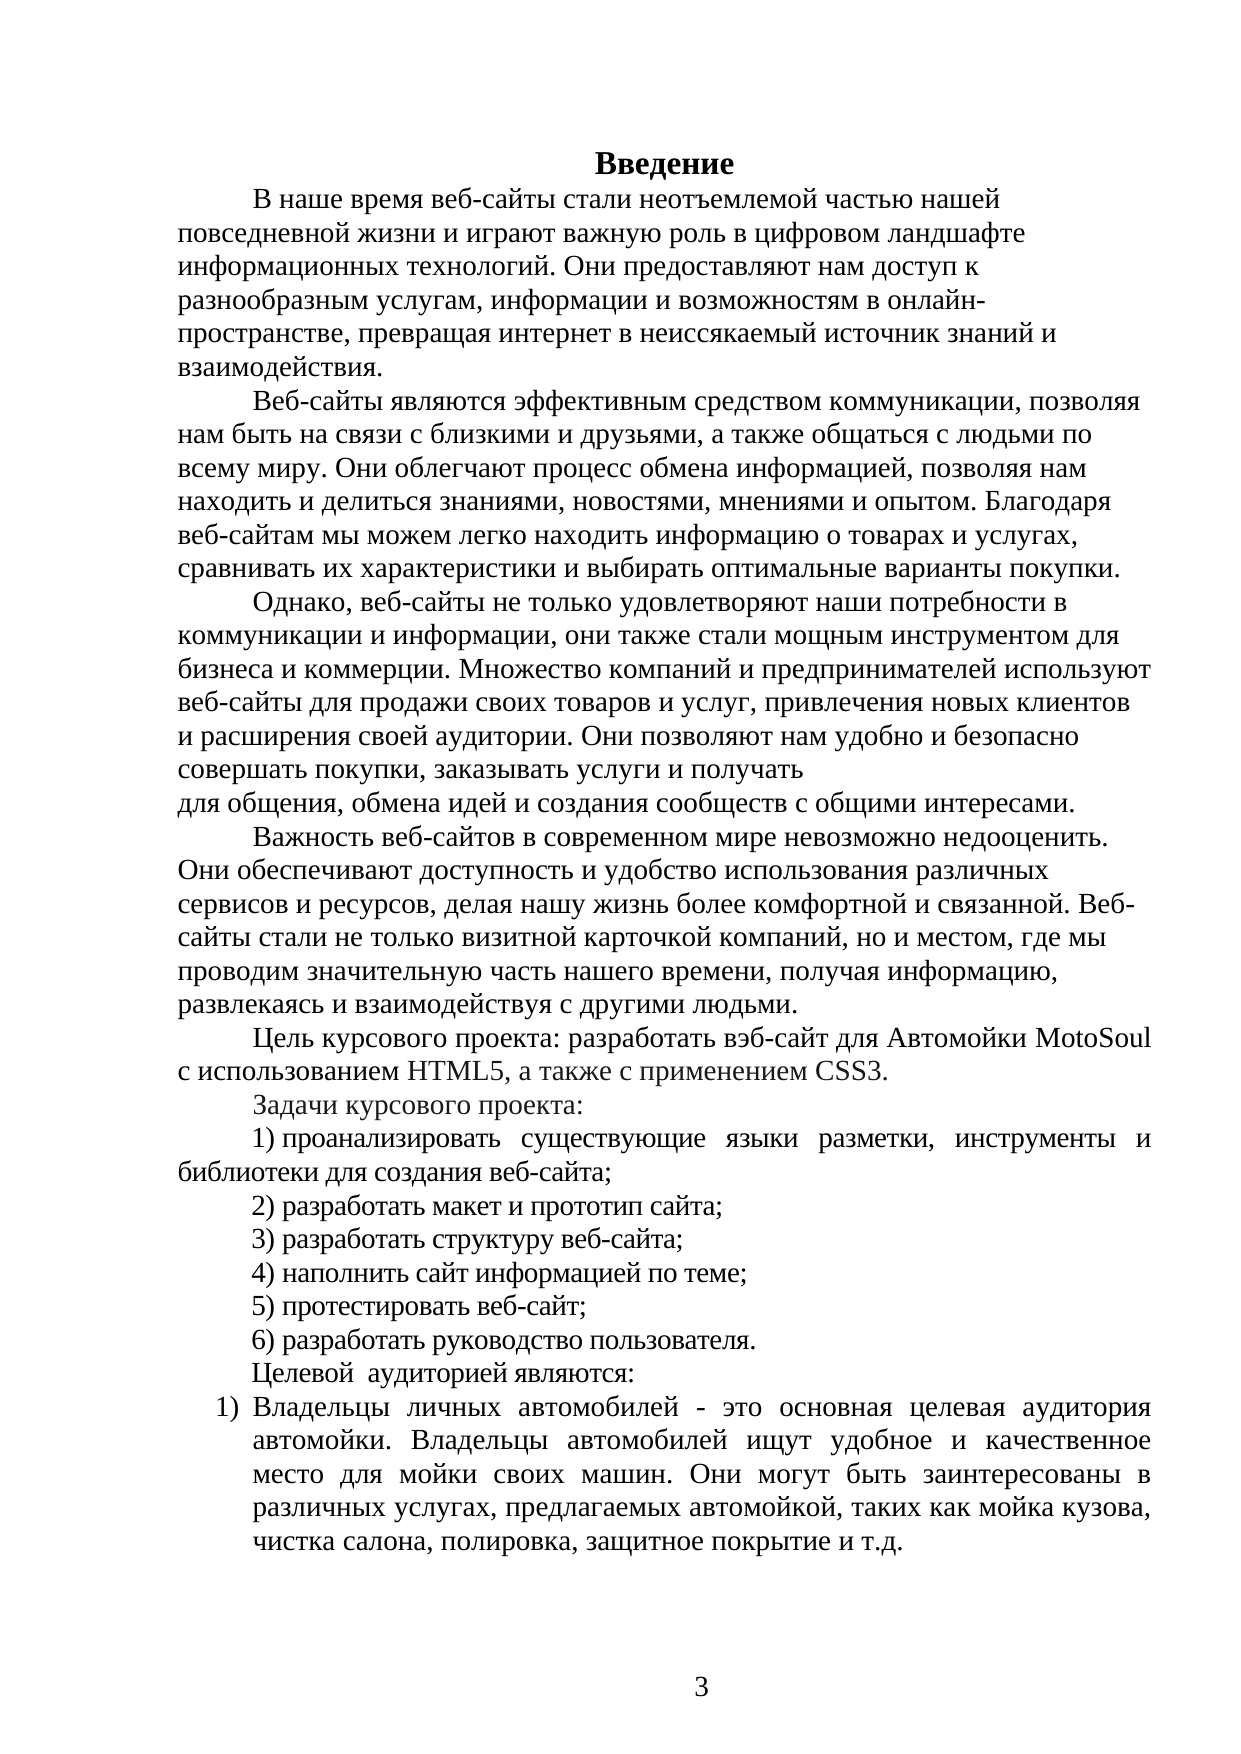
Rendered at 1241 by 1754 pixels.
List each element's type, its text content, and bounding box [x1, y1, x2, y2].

text Важность веб-сайтов в современном мире невозможно недооценить. Они обеспечивают доступность и удобство использования различных сервисов и ресурсов, делая нашу жизнь более комфортной и связанной. Веб-сайты стали не только визитной карточкой компаний, но и местом, где мы проводим значительную часть нашего времени, получая информацию, развлекаясь и взаимодействуя с другими людьми. [177, 819, 1152, 1020]
subtitle Введение [177, 143, 1152, 181]
list наполнить сайт информацией по теме; [177, 1255, 1152, 1288]
list разработать структуру веб-сайта; [177, 1221, 1152, 1255]
list проанализировать существующие языки разметки, инструменты и библиотеки для создания веб-сайта; [177, 1121, 1152, 1188]
list Целевой аудиторией являются: [251, 1355, 1152, 1389]
list Владельцы личных автомобилей - это основная целевая аудитория автомойки. Владельцы автомобилей ищут удобное и качественное место для мойки своих машин. Они могут быть заинтересованы в различных услугах, предлагаемых автомойкой, таких как мойка кузова, чистка салона, полировка, защитное покрытие и т.д. [215, 1389, 1152, 1557]
list разработать макет и прототип сайта; [177, 1188, 1152, 1221]
text Цель курсового проекта: разработать вэб-сайт для Автомойки MotoSoul с использованием HTML5, а также с применением CSS3. [177, 1020, 1152, 1087]
list протестировать веб-сайт; [177, 1288, 1152, 1322]
text Веб-сайты являются эффективным средством коммуникации, позволяя нам быть на связи с близкими и друзьями, а также общаться с людьми по всему миру. Они облегчают процесс обмена информацией, позволяя нам находить и делиться знаниями, новостями, мнениями и опытом. Благодаря веб-сайтам мы можем легко находить информацию о товарах и услугах, сравнивать их характеристики и выбирать оптимальные варианты покупки. [177, 383, 1152, 584]
list разработать руководство пользователя. [177, 1322, 1152, 1355]
text Задачи курсового проекта: [177, 1087, 1152, 1121]
text В наше время веб-сайты стали неотъемлемой частью нашей повседневной жизни и играют важную роль в цифровом ландшафте информационных технологий. Они предоставляют нам доступ к разнообразным услугам, информации и возможностям в онлайн-пространстве, превращая интернет в неиссякаемый источник знаний и взаимодействия. [177, 181, 1152, 383]
text Однако, веб-сайты не только удовлетворяют наши потребности в коммуникации и информации, они также стали мощным инструментом для бизнеса и коммерции. Множество компаний и предпринимателей используют веб-сайты для продажи своих товаров и услуг, привлечения новых клиентов и расширения своей аудитории. Они позволяют нам удобно и безопасно совершать покупки, заказывать услуги и получать [177, 584, 1152, 785]
text для общения, обмена идей и создания сообществ с общими интересами. [177, 785, 1152, 819]
